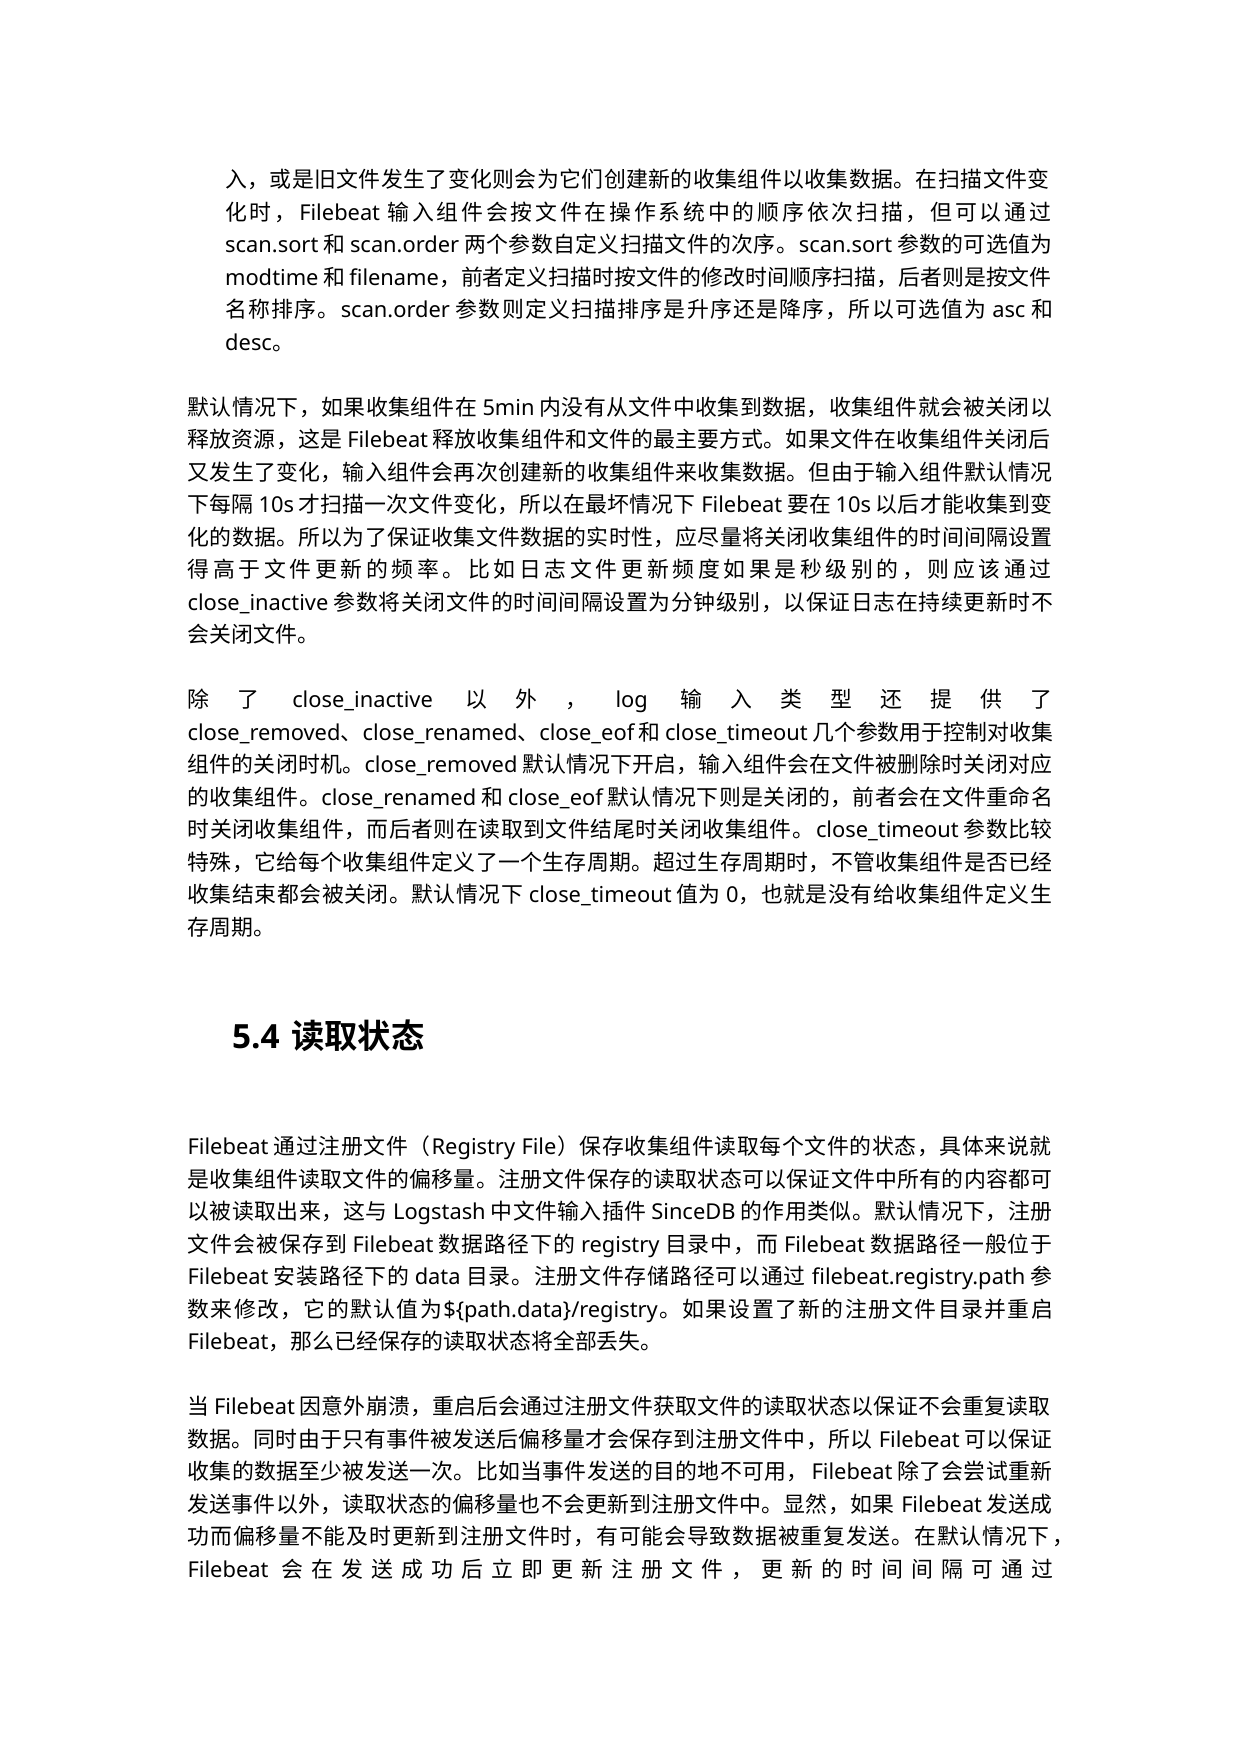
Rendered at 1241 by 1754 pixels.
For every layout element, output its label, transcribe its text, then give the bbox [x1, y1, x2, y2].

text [187, 1389, 1053, 1584]
text 默认情况下，如果收集组件在5min内没有从文件中收集到数据，收集组件就会被关闭以释放资源，这是Filebeat释放收集组件和文件的最主要方式。如果文件在收集组件关闭后又发生了变化，输入组件会再次创建新的收集组件来收集数据。但由于输入组件默认情况下每隔10s才扫描一次文件变化，所以在最坏情况下Filebeat要在10s以后才能收集到变化的数据。所以为了保证收集文件数据的实时性，应尽量将关闭收集组件的时间间隔设置得高于文件更新的频率。比如日志文件更新频度如果是秒级别的，则应该通过close_inactive参数将关闭文件的时间间隔设置为分钟级别，以保证日志在持续更新时不会关闭文件。 [187, 389, 1053, 649]
text 除了close_inactive以外，log输入类型还提供了close_removed、close_renamed、close_eof和close_timeout几个参数用于控制对收集组件的关闭时机。close_removed默认情况下开启，输入组件会在文件被删除时关闭对应的收集组件。close_renamed和close_eof默认情况下则是关闭的，前者会在文件重命名时关闭收集组件，而后者则在读取到文件结尾时关闭收集组件。close_timeout参数比较特殊，它给每个收集组件定义了一个生存周期。超过生存周期时，不管收集组件是否已经收集结束都会被关闭。默认情况下close_timeout值为0，也就是没有给收集组件定义生存周期。 [187, 682, 1053, 942]
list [225, 162, 1053, 357]
text Filebeat通过注册文件（Registry File）保存收集组件读取每个文件的状态，具体来说就是收集组件读取文件的偏移量。注册文件保存的读取状态可以保证文件中所有的内容都可以被读取出来，这与Logstash中文件输入插件SinceDB的作用类似。默认情况下，注册文件会被保存到Filebeat数据路径下的registry目录中，而Filebeat数据路径一般位于Filebeat安装路径下的data目录。注册文件存储路径可以通过filebeat.registry.path参数来修改，它的默认值为${path.data}/registry。如果设置了新的注册文件目录并重启Filebeat，那么已经保存的读取状态将全部丢失。 [187, 1129, 1053, 1356]
subtitle 读取状态 [232, 1002, 1053, 1067]
